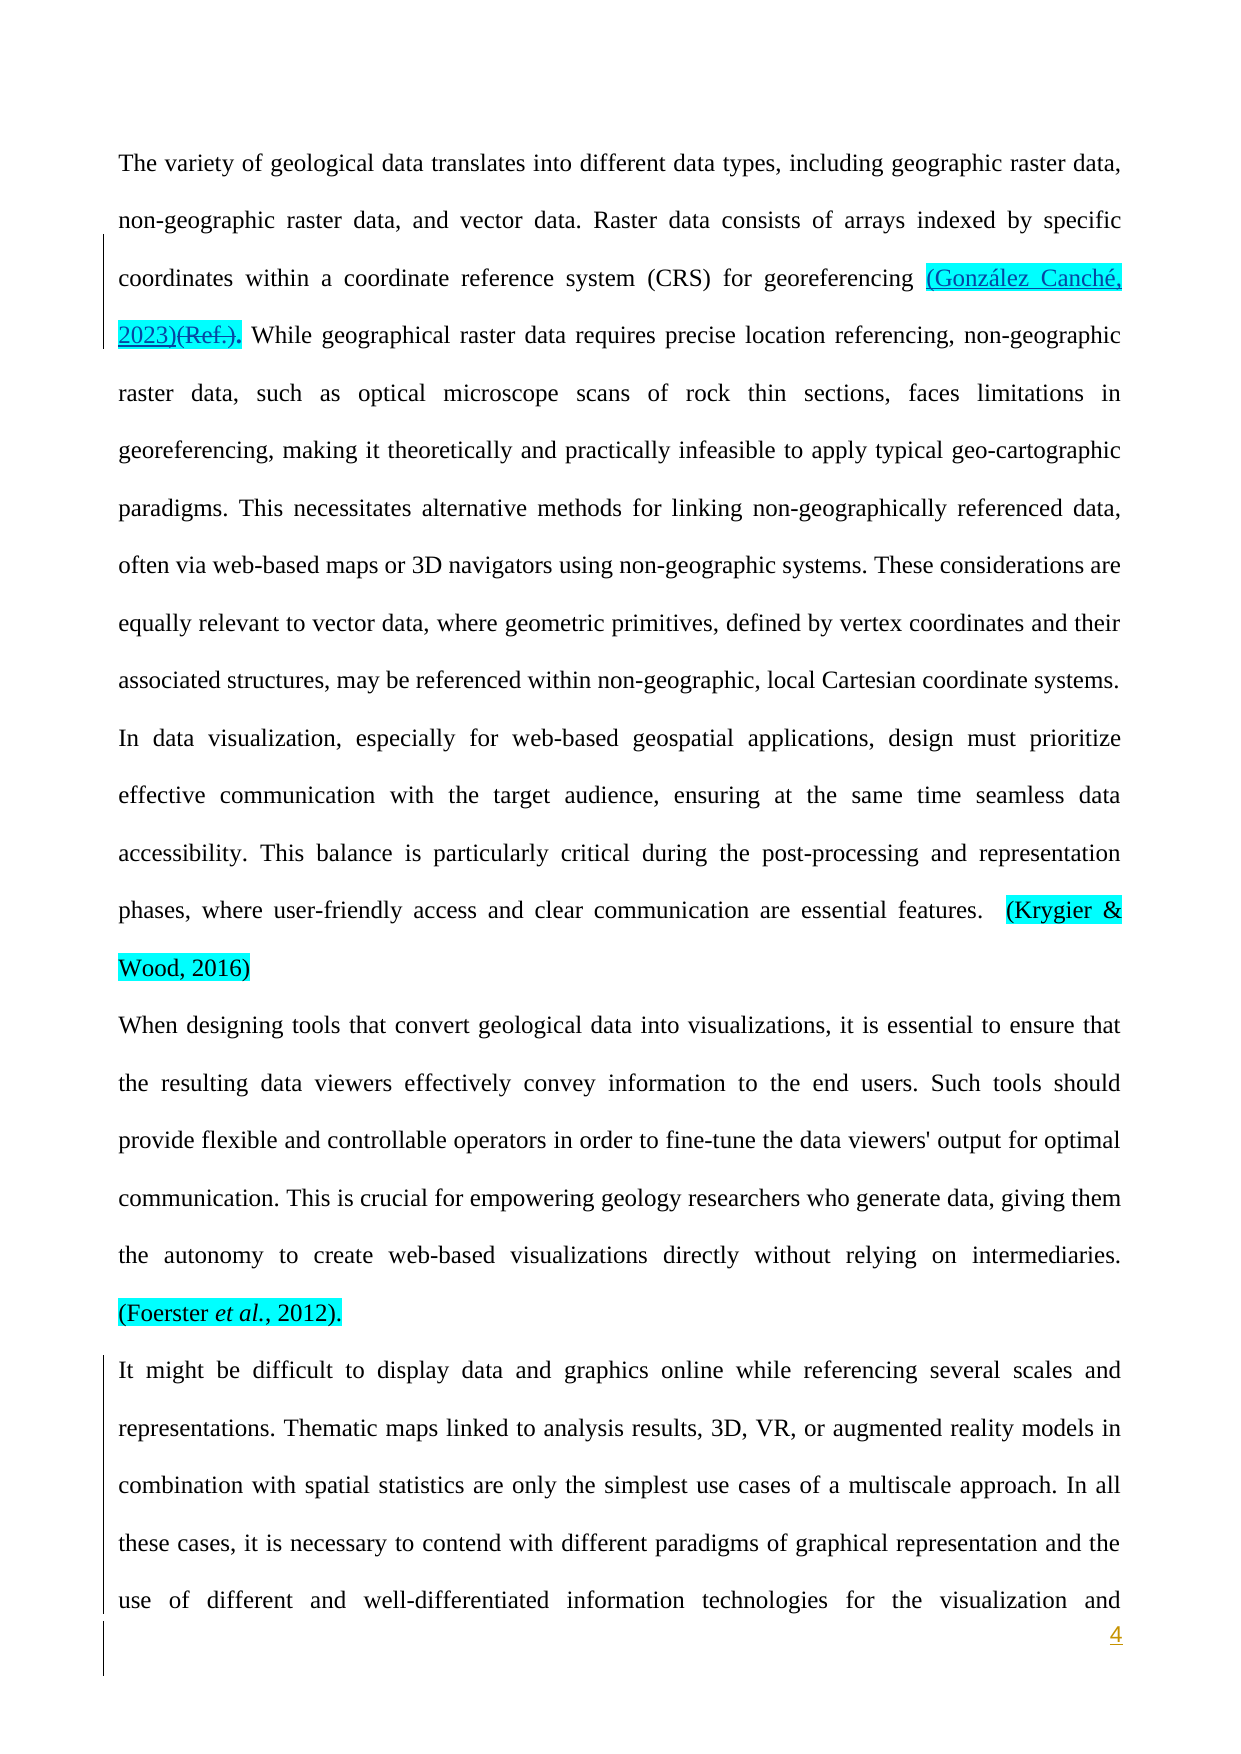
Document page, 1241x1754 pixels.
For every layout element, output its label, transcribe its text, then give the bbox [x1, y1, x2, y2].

text When designing tools that convert geological data into visualizations, it is essential to ensure that the resulting data viewers effectively convey information to the end users. Such tools should provide flexible and controllable operators in order to fine-tune the data viewers' output for optimal communication. This is crucial for empowering geology researchers who generate data, giving them the autonomy to create web-based visualizations directly without relying on intermediaries. (Foerster et al., 2012). [118, 1010, 1122, 1326]
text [118, 1355, 1122, 1614]
text The variety of geological data translates into different data types, including geographic raster data, non-geographic raster data, and vector data. Raster data consists of arrays indexed by specific coordinates within a coordinate reference system (CRS) for georeferencing . While geographical raster data requires precise location referencing, non-geographic raster data, such as optical microscope scans of rock thin sections, faces limitations in georeferencing, making it theoretically and practically infeasible to apply typical geo-cartographic paradigms. This necessitates alternative methods for linking non-geographically referenced data, often via web-based maps or 3D navigators using non-geographic systems. These considerations are equally relevant to vector data, where geometric primitives, defined by vertex coordinates and their associated structures, may be referenced within non-geographic, local Cartesian coordinate systems. [118, 148, 1122, 694]
text In data visualization, especially for web-based geospatial applications, design must prioritize effective communication with the target audience, ensuring at the same time seamless data accessibility. This balance is particularly critical during the post-processing and representation phases, where user-friendly access and clear communication are essential features. (Krygier & Wood, 2016) [118, 723, 1122, 981]
